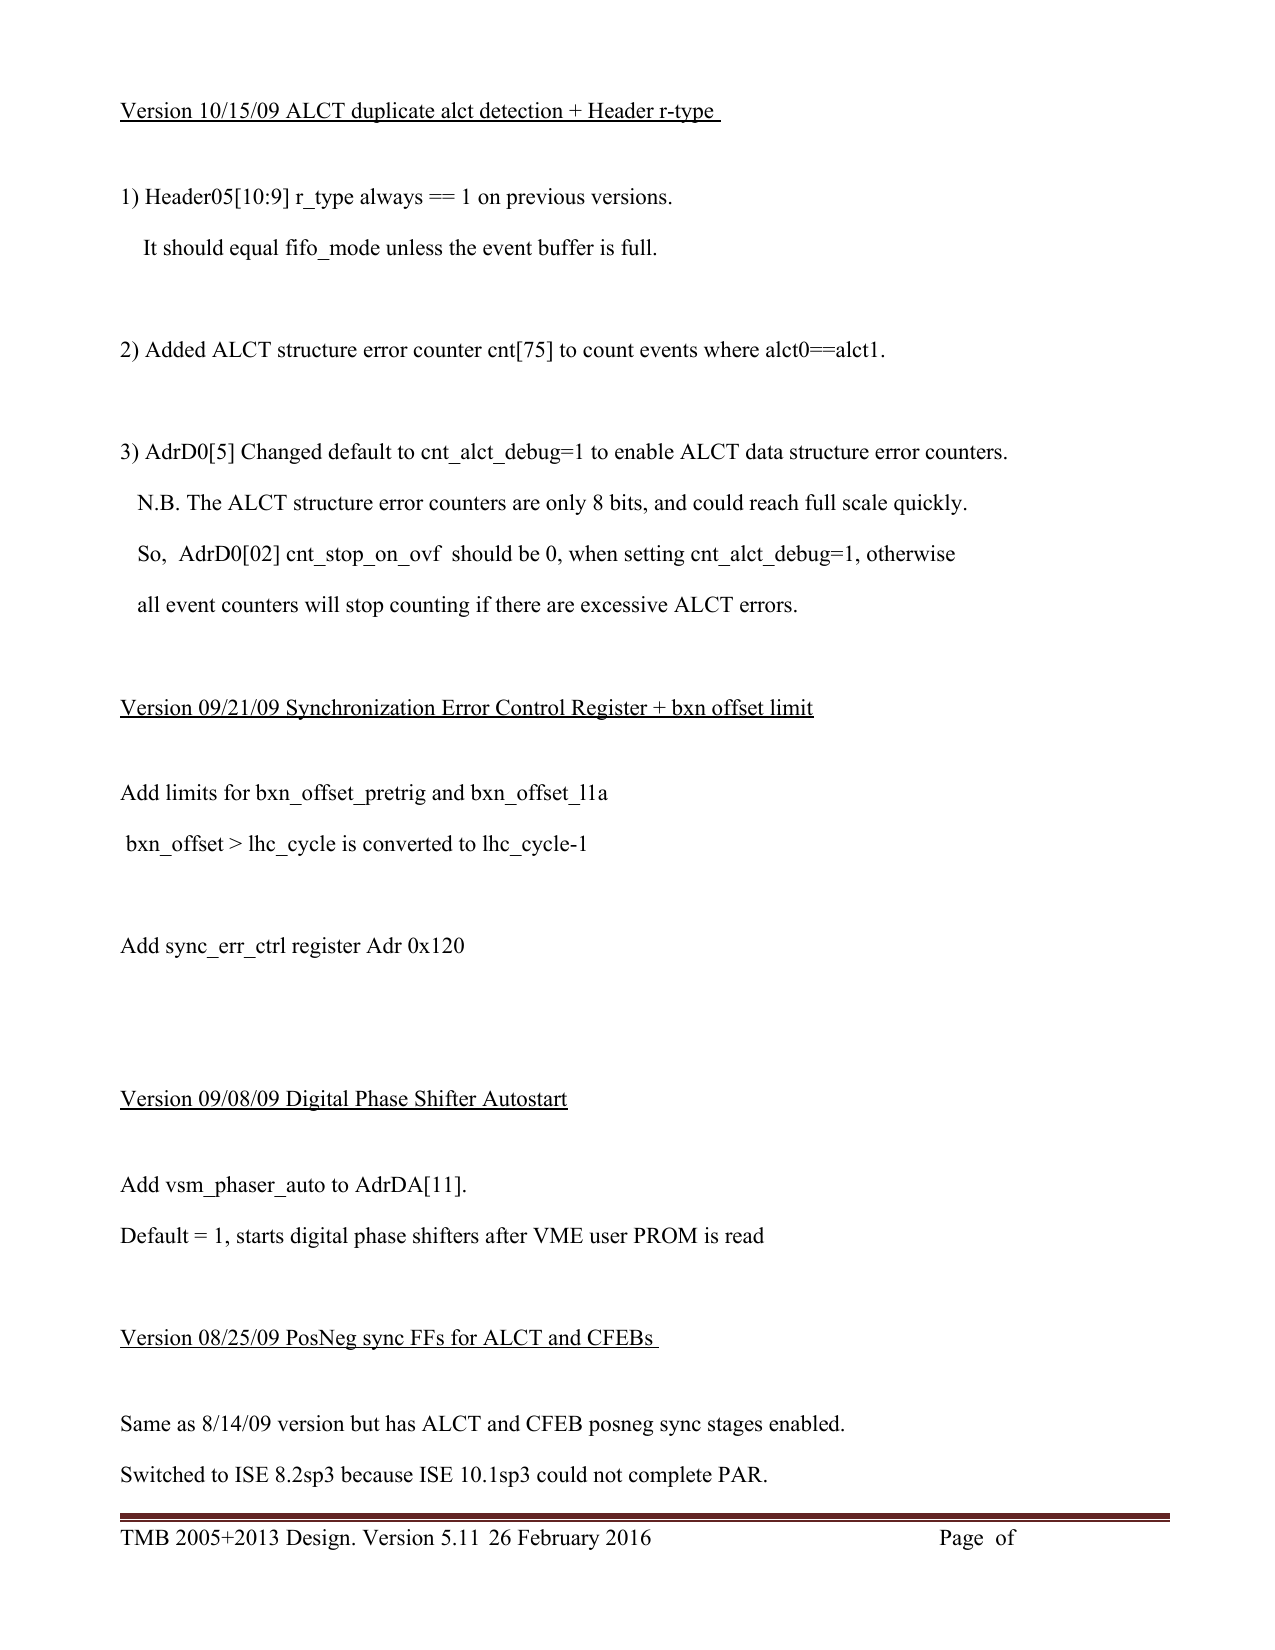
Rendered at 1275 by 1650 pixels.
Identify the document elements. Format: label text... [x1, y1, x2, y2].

text Default = 1, starts digital phase shifters after VME user PROM is read [120, 1222, 1170, 1248]
text So, AdrD0[02] cnt_stop_on_ovf should be 0, when setting cnt_alct_debug=1, otherwise [120, 540, 1170, 567]
text Version 08/25/09 PosNeg sync FFs for ALCT and CFEBs [120, 1324, 1170, 1351]
text all event counters will stop counting if there are excessive ALCT errors. [120, 591, 1170, 618]
text Version 09/08/09 Digital Phase Shifter Autostart [120, 1085, 1170, 1112]
text Same as 8/14/09 version but has ALCT and CFEB posneg sync stages enabled. [120, 1410, 1170, 1436]
text bxn_offset > lhc_cycle is converted to lhc_cycle-1 [120, 830, 1170, 857]
text Switched to ISE 8.2sp3 because ISE 10.1sp3 could not complete PAR. [120, 1461, 1170, 1487]
text 1) Header05[10:9] r_type always == 1 on previous versions. [120, 183, 1170, 209]
text Version 09/21/09 Synchronization Error Control Register + bxn offset limit [120, 693, 1170, 720]
text 3) AdrD0[5] Changed default to cnt_alct_debug=1 to enable ALCT data structure error counters. [120, 438, 1170, 465]
text It should equal fifo_mode unless the event buffer is full. [120, 234, 1170, 261]
text Add vsm_phaser_auto to AdrDA[11]. [120, 1171, 1170, 1197]
text N.B. The ALCT structure error counters are only 8 bits, and could reach full scale quickly. [120, 489, 1170, 516]
text Add sync_err_ctrl register Adr 0x120 [120, 932, 1170, 959]
text Add limits for bxn_offset_pretrig and bxn_offset_l1a [120, 779, 1170, 806]
text Version 10/15/09 ALCT duplicate alct detection + Header r-type [120, 97, 1170, 124]
text 2) Added ALCT structure error counter cnt[75] to count events where alct0==alct1. [120, 336, 1170, 363]
